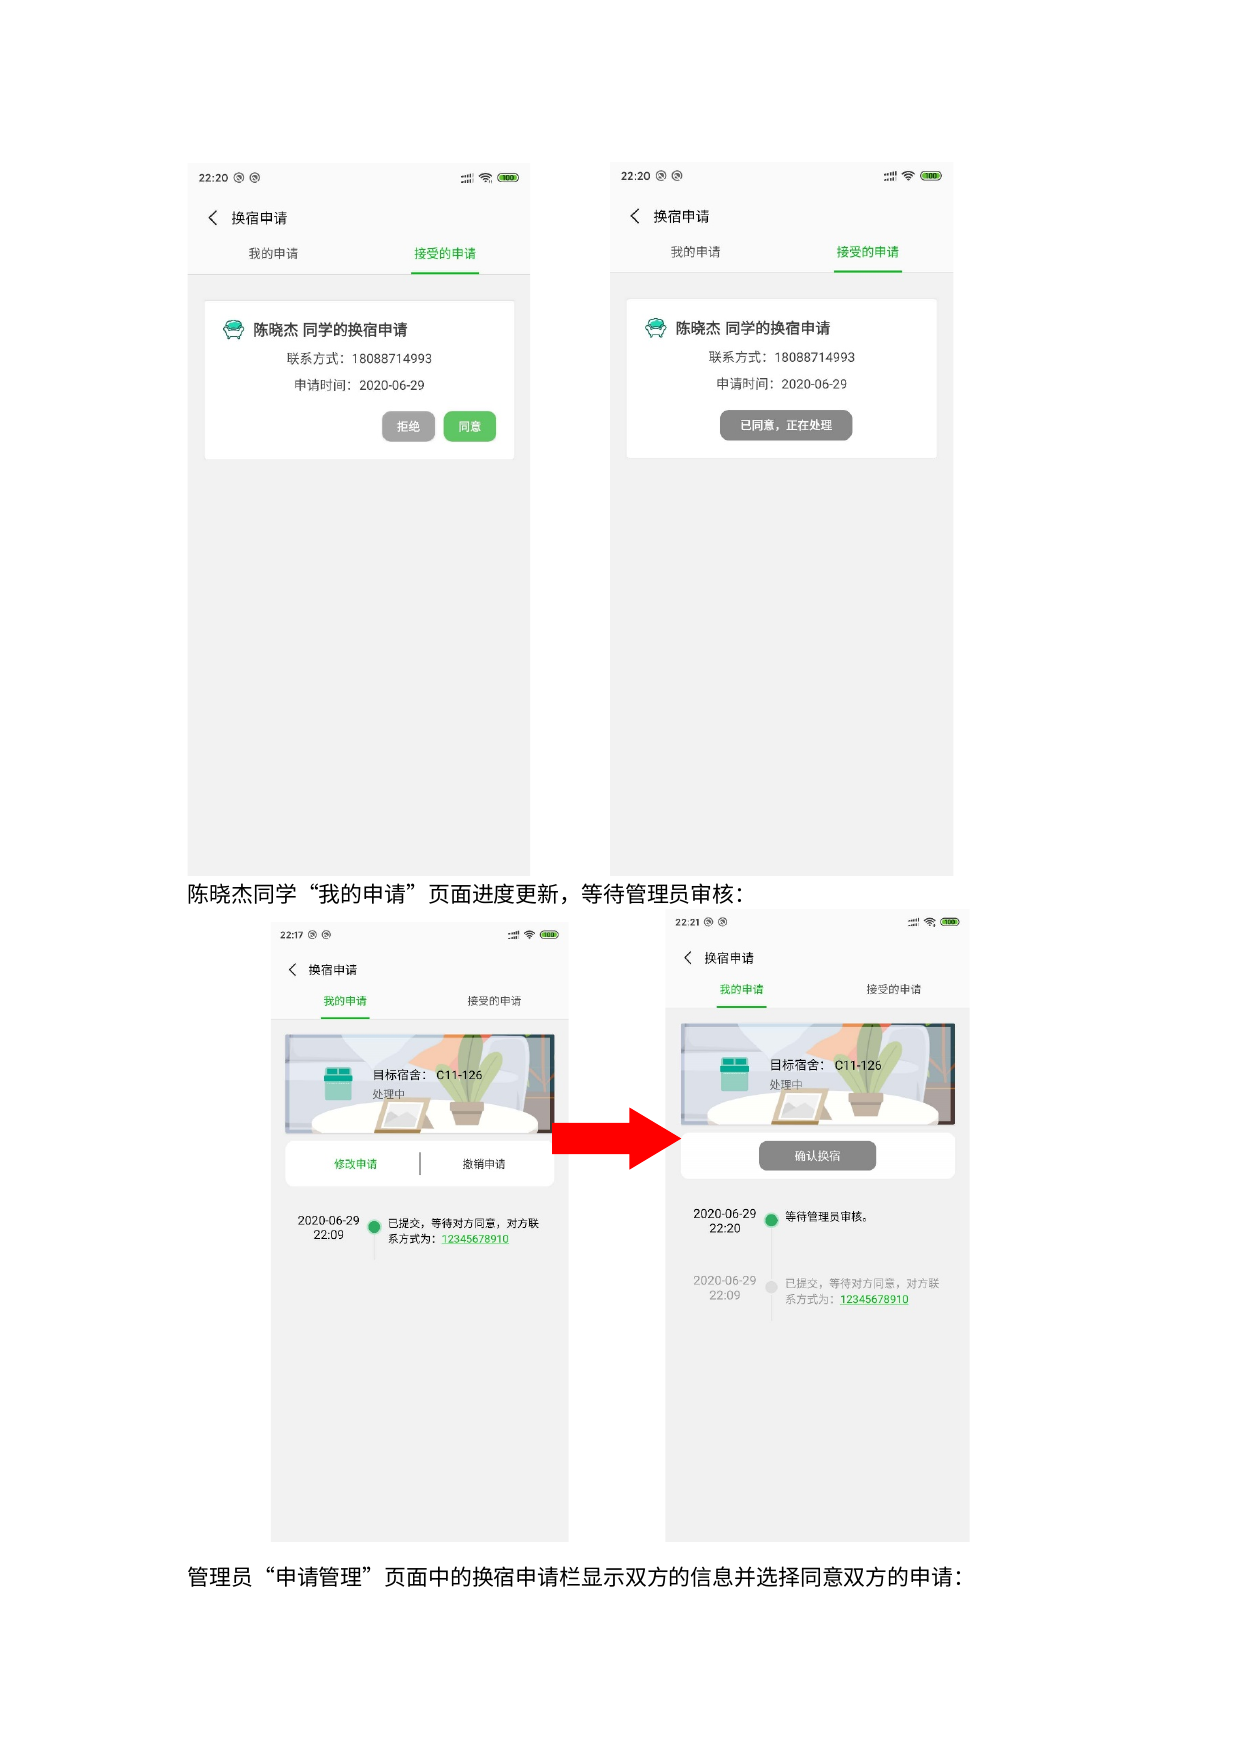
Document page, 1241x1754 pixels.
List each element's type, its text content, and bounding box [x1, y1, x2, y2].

text 管理员“申请管理”页面中的换宿申请栏显示双方的信息并选择同意双方的申请： [187, 1559, 1053, 1592]
picture [270, 922, 569, 1542]
text 陈晓杰同学“我的申请”页面进度更新，等待管理员审核： [187, 877, 1053, 909]
picture [187, 163, 531, 876]
picture [665, 909, 970, 1542]
picture [610, 162, 954, 876]
